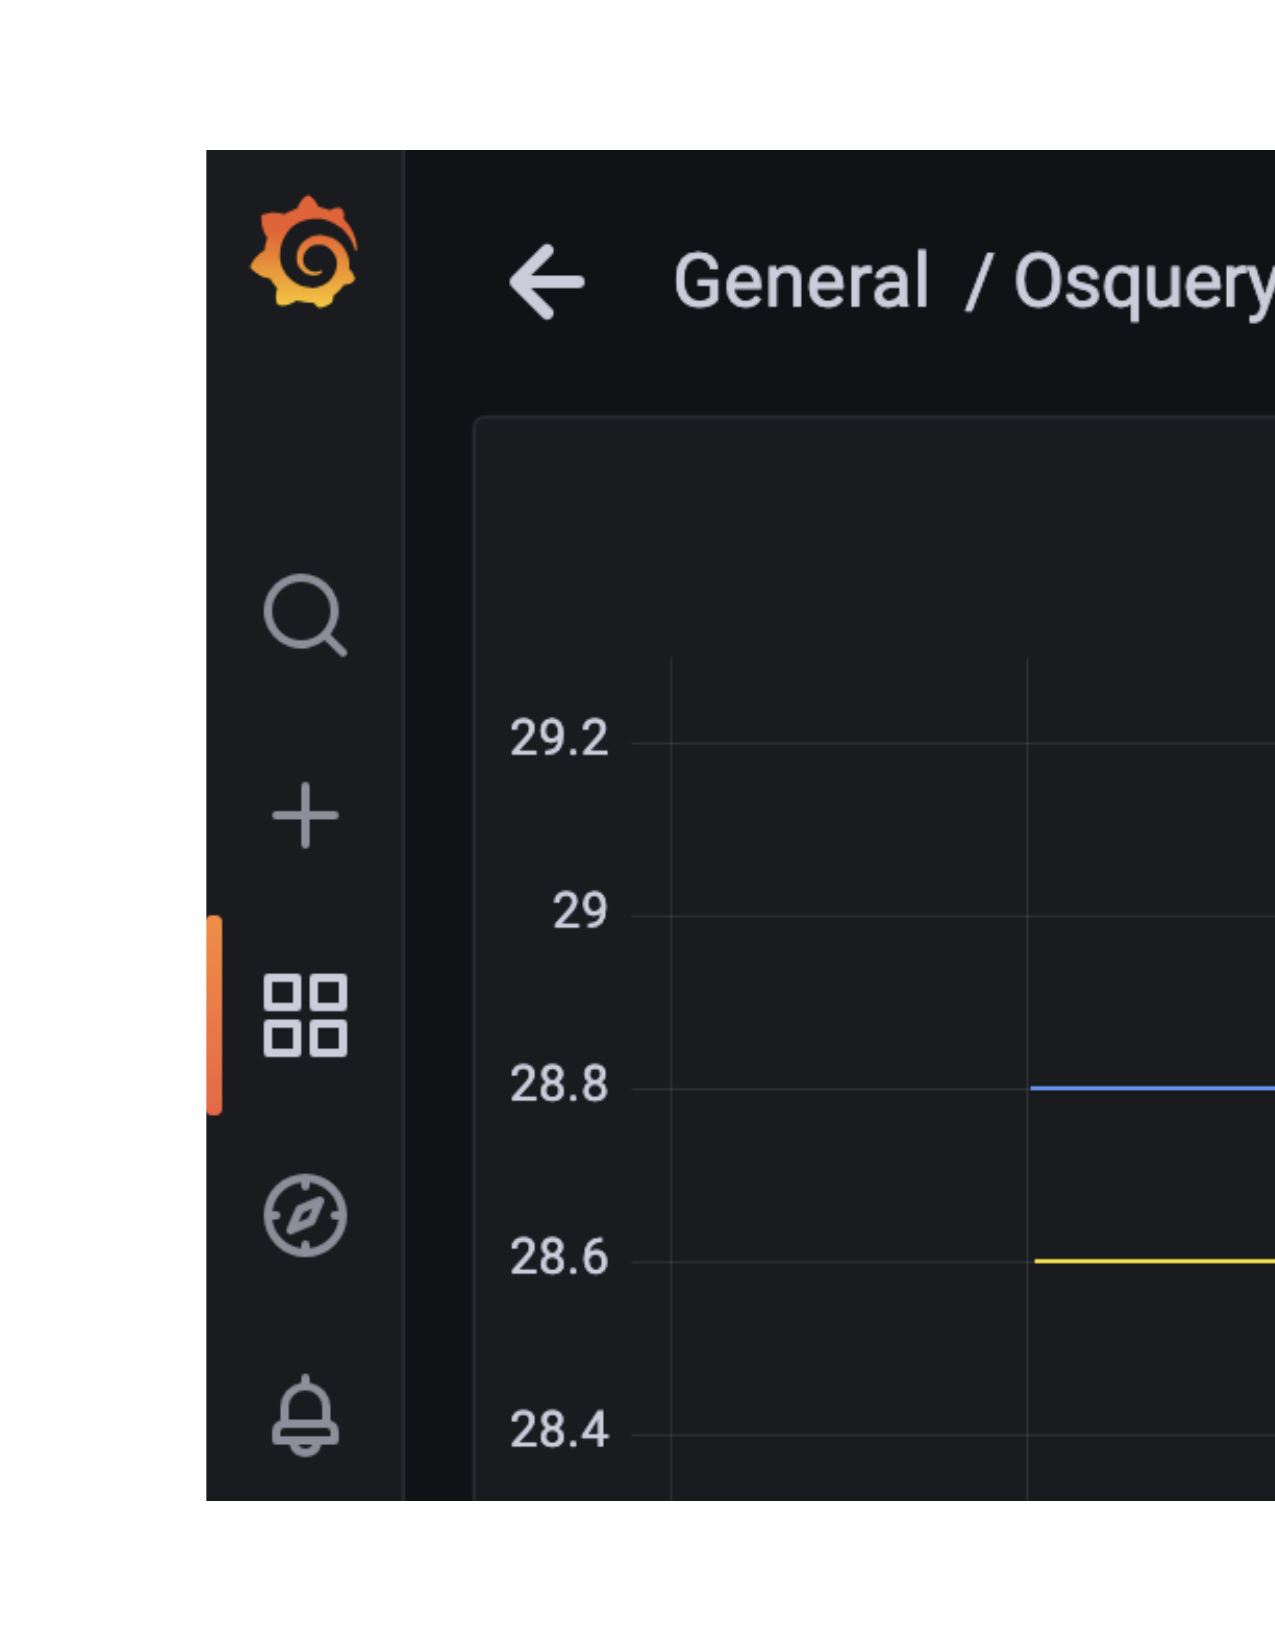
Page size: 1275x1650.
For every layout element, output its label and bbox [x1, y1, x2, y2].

picture [206, 150, 1275, 1501]
